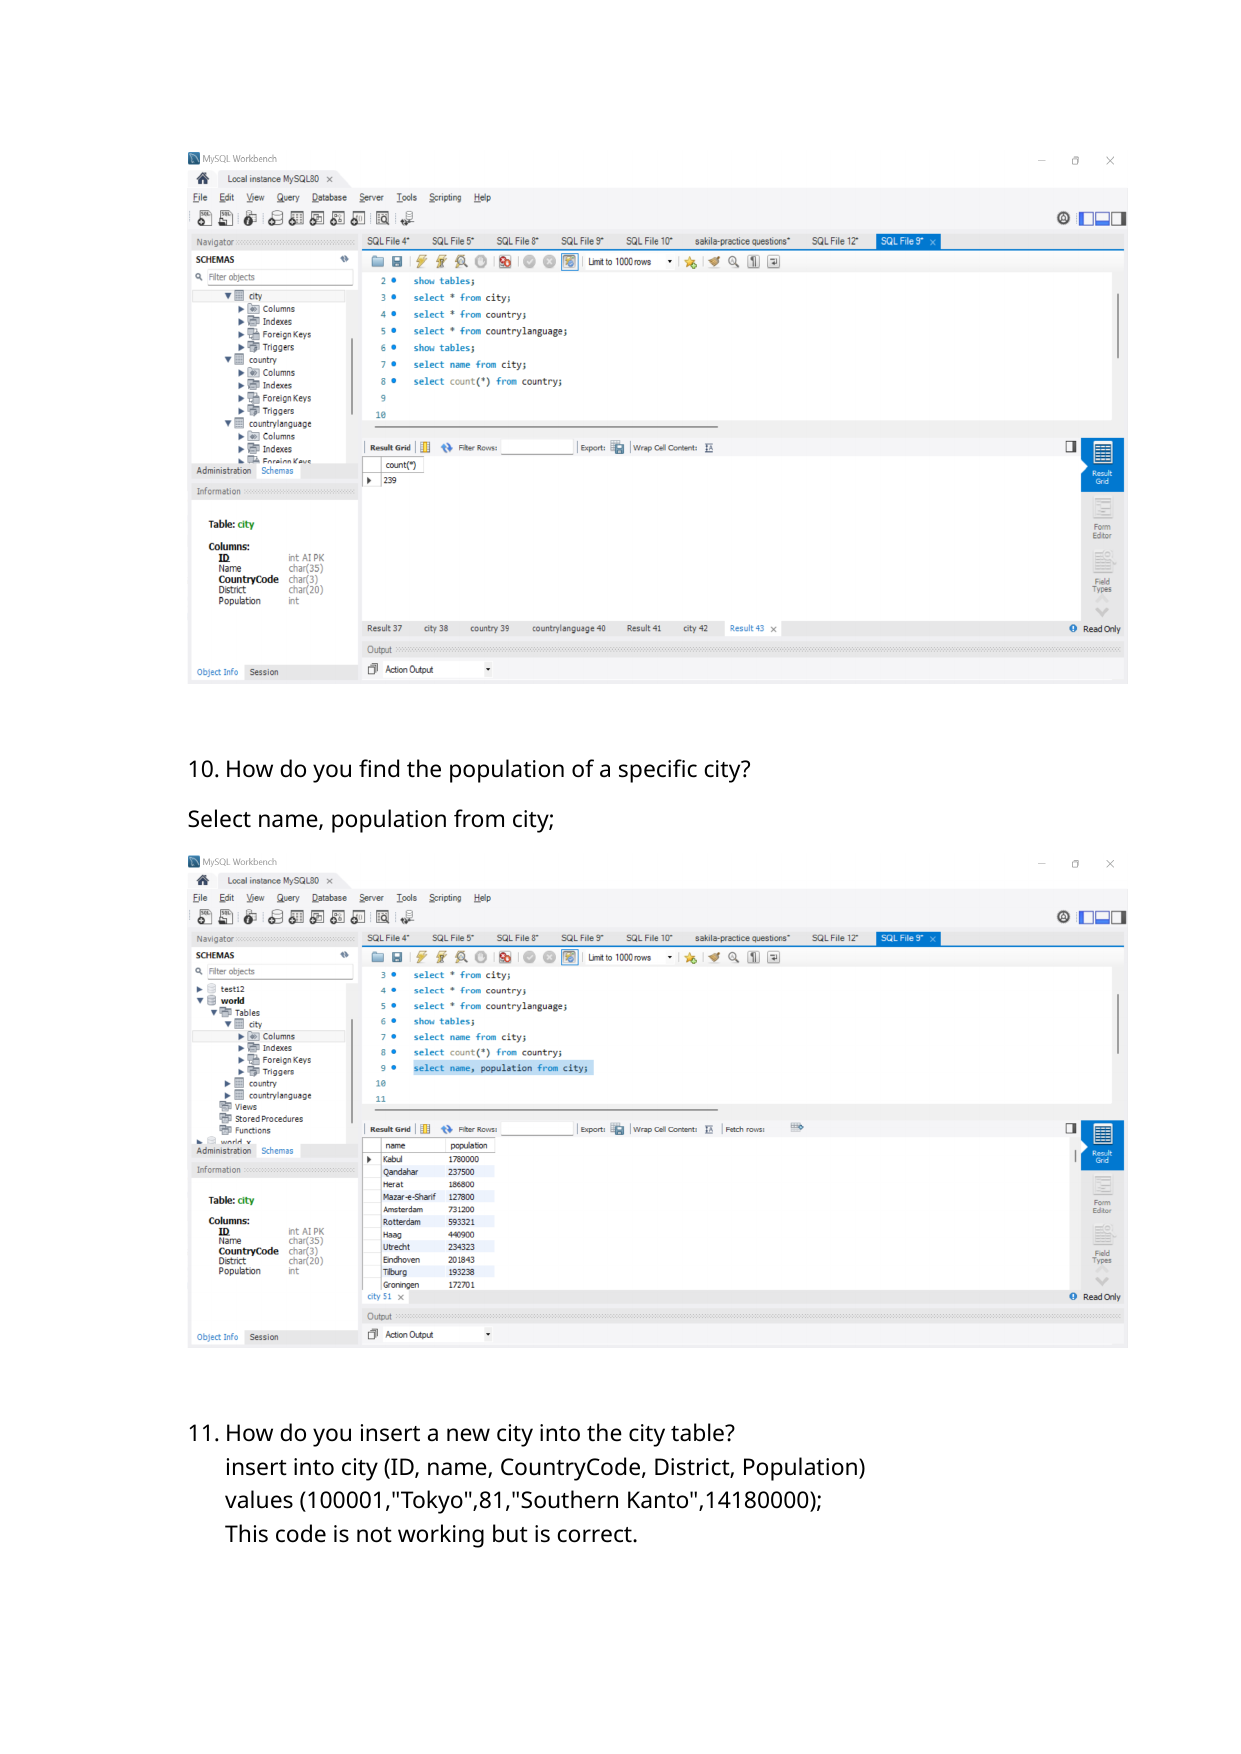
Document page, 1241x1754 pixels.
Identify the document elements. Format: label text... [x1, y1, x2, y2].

text Select name, population from city; [187, 803, 1090, 835]
list This code is not working but is correct. [225, 1518, 1090, 1549]
list insert into city (ID, name, CountryCode, District, Population) [225, 1451, 1090, 1482]
picture [187, 853, 1128, 1348]
list How do you insert a new city into the city table? [187, 1417, 1090, 1448]
list How do you find the population of a specific city? [187, 753, 1090, 784]
picture [187, 150, 1128, 684]
list values (100001,"Tokyo",81,"Southern Kanto",14180000); [225, 1484, 1090, 1516]
